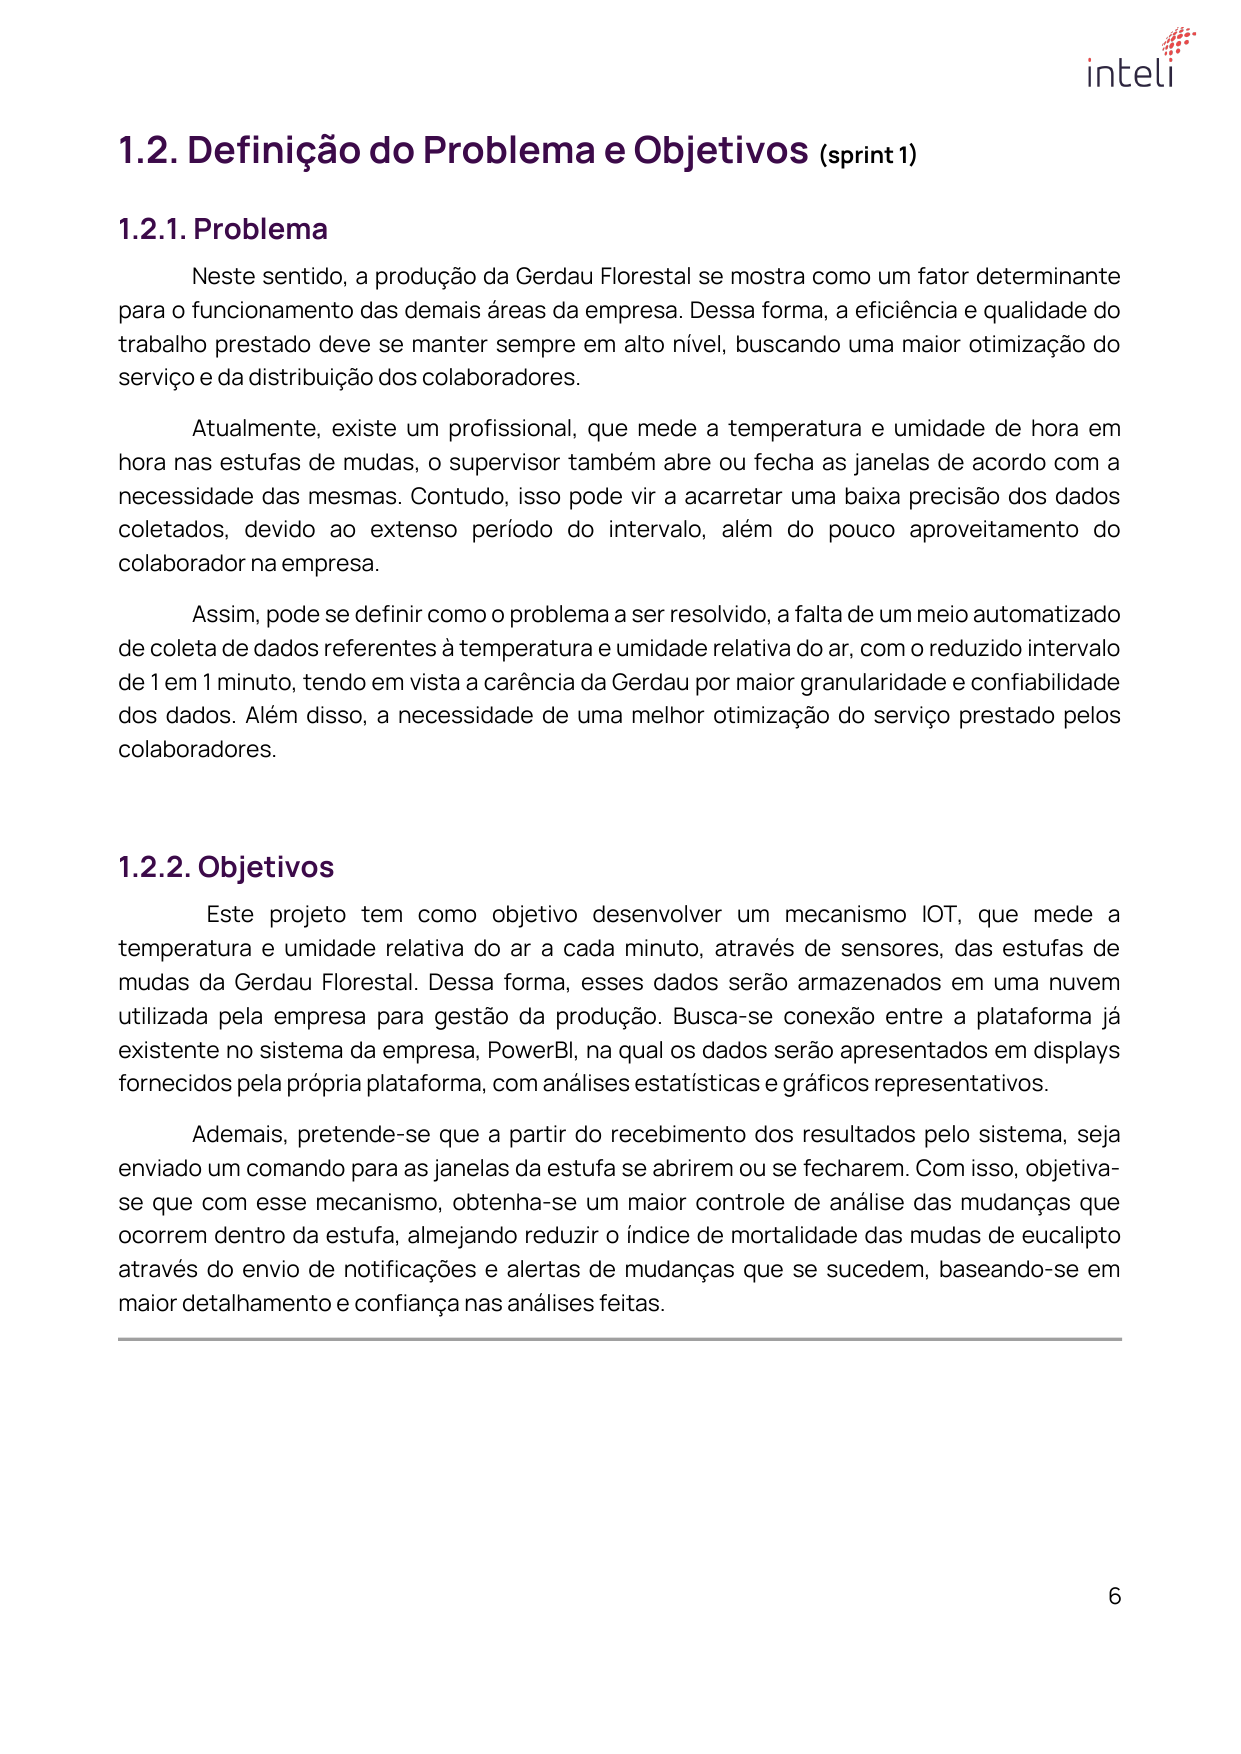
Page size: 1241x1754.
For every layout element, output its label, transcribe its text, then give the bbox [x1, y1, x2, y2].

subtitle 1.2. Definição do Problema e Objetivos (sprint 1) [118, 124, 1122, 175]
picture [1088, 27, 1197, 87]
text Este projeto tem como objetivo desenvolver um mecanismo IOT, que mede a temperatura e umidade relativa do ar a cada minuto, através de sensores, das estufas de mudas da Gerdau Florestal. Dessa forma, esses dados serão armazenados em uma nuvem utilizada pela empresa para gestão da produção. Busca-se conexão entre a plataforma já existente no sistema da empresa, PowerBI, na qual os dados serão apresentados em displays fornecidos pela própria plataforma, com análises estatísticas e gráficos representativos. [118, 1065, 1122, 1099]
subtitle 1.2.1. Problema [118, 208, 1122, 248]
text Ademais, pretende-se que a partir do recebimento dos resultados pelo sistema, seja enviado um comando para as janelas da estufa se abrirem ou se fecharem. Com isso, objetiva-se que com esse mecanismo, obtenha-se um maior controle de análise das mudanças que ocorrem dentro da estufa, almejando reduzir o índice de mortalidade das mudas de eucalipto através do envio de notificações e alertas de mudanças que se sucedem, baseando-se em maior detalhamento e confiança nas análises feitas. [118, 1285, 1122, 1318]
text Assim, pode se definir como o problema a ser resolvido, a falta de um meio automatizado de coleta de dados referentes à temperatura e umidade relativa do ar, com o reduzido intervalo de 1 em 1 minuto, tendo em vista a carência da Gerdau por maior granularidade e confiabilidade dos dados. Além disso, a necessidade de uma melhor otimização do serviço prestado pelos colaboradores. [118, 598, 1122, 764]
text Neste sentido, a produção da Gerdau Florestal se mostra como um fator determinante para o funcionamento das demais áreas da empresa. Dessa forma, a eficiência e qualidade do trabalho prestado deve se manter sempre em alto nível, buscando uma maior otimização do serviço e da distribuição dos colaboradores. [118, 260, 1122, 393]
subtitle 1.2.2. Objetivos [118, 847, 1122, 887]
text Atualmente, existe um profissional, que mede a temperatura e umidade de hora em hora nas estufas de mudas, o supervisor também abre ou fecha as janelas de acordo com a necessidade das mesmas. Contudo, isso pode vir a acarretar uma baixa precisão dos dados coletados, devido ao extenso período do intervalo, além do pouco aproveitamento do colaborador na empresa. [118, 412, 1122, 579]
